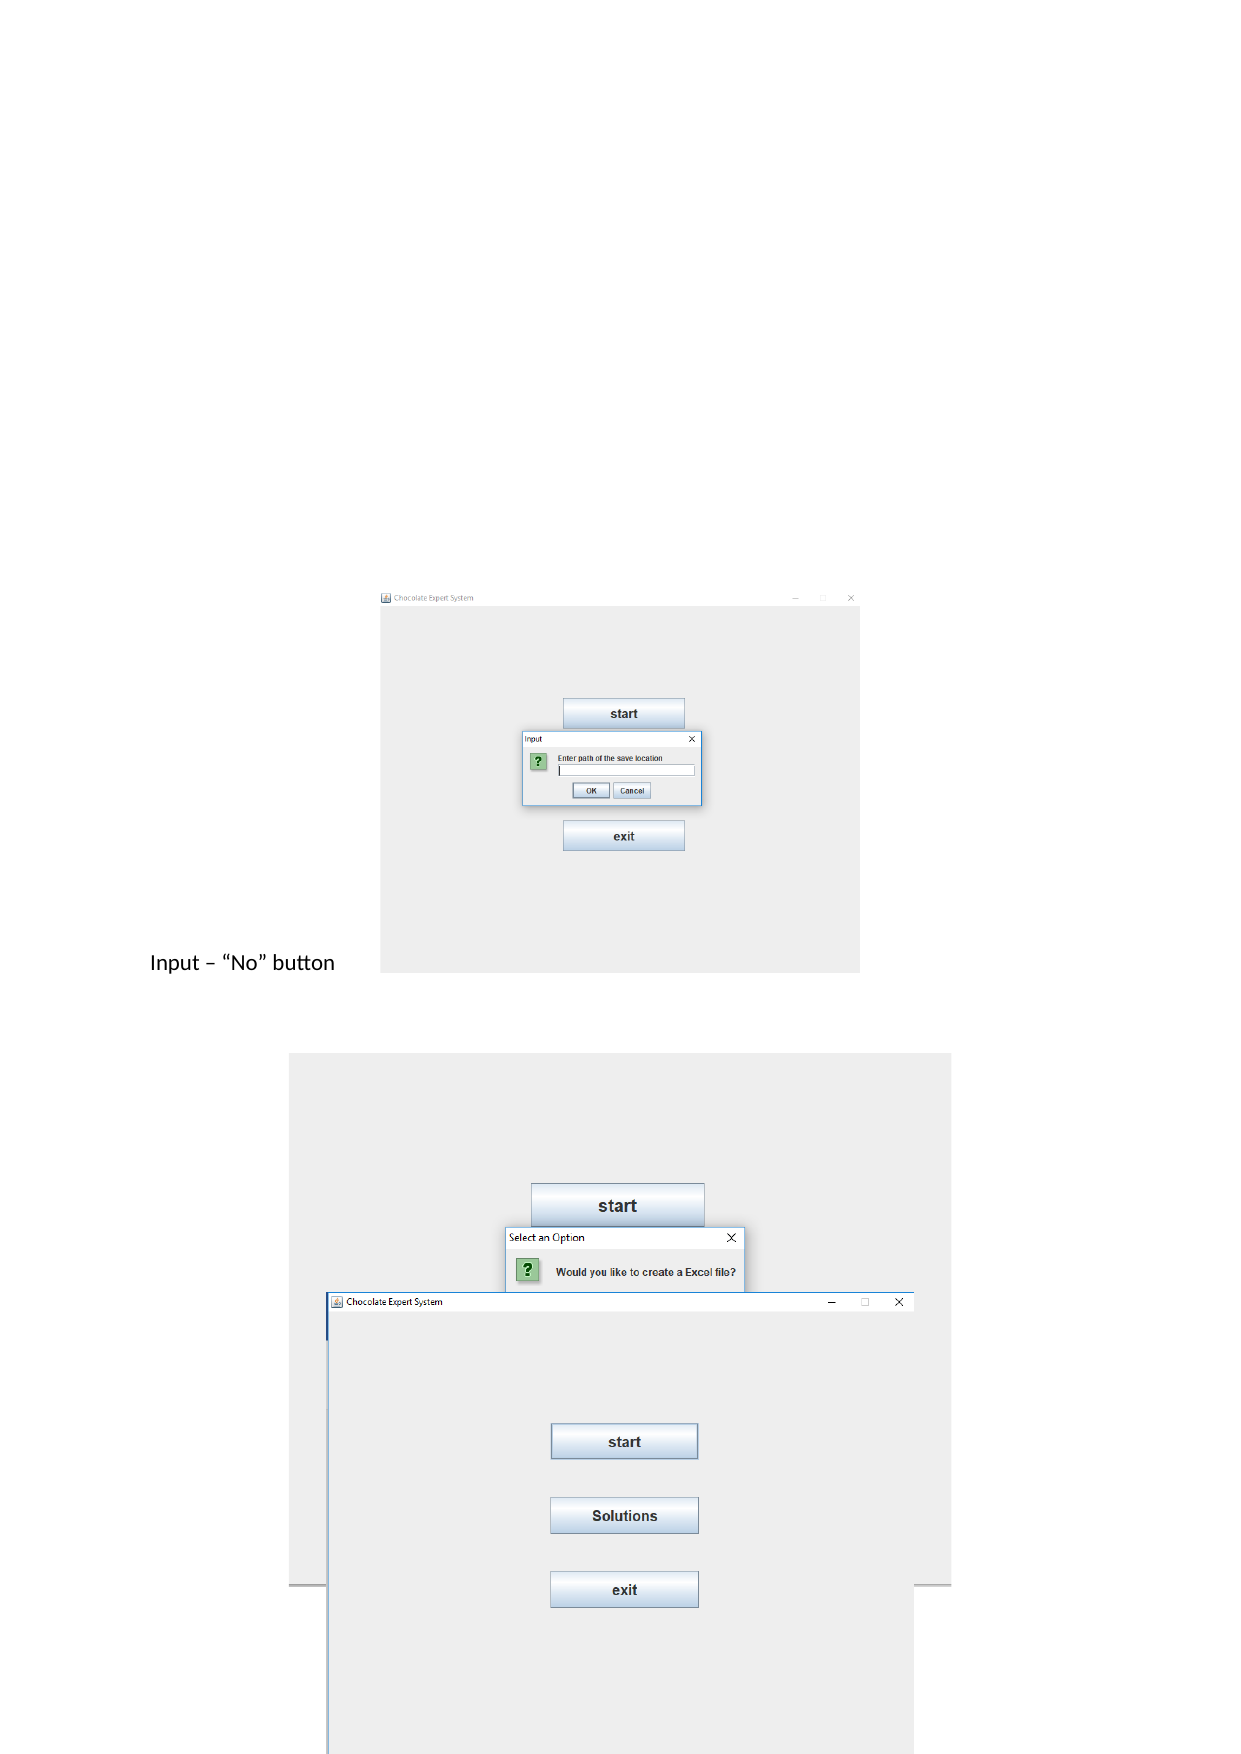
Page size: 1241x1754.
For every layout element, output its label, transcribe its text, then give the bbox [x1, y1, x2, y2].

picture [380, 593, 860, 973]
text Input – “No” button [150, 948, 1090, 976]
picture [288, 1048, 952, 1754]
